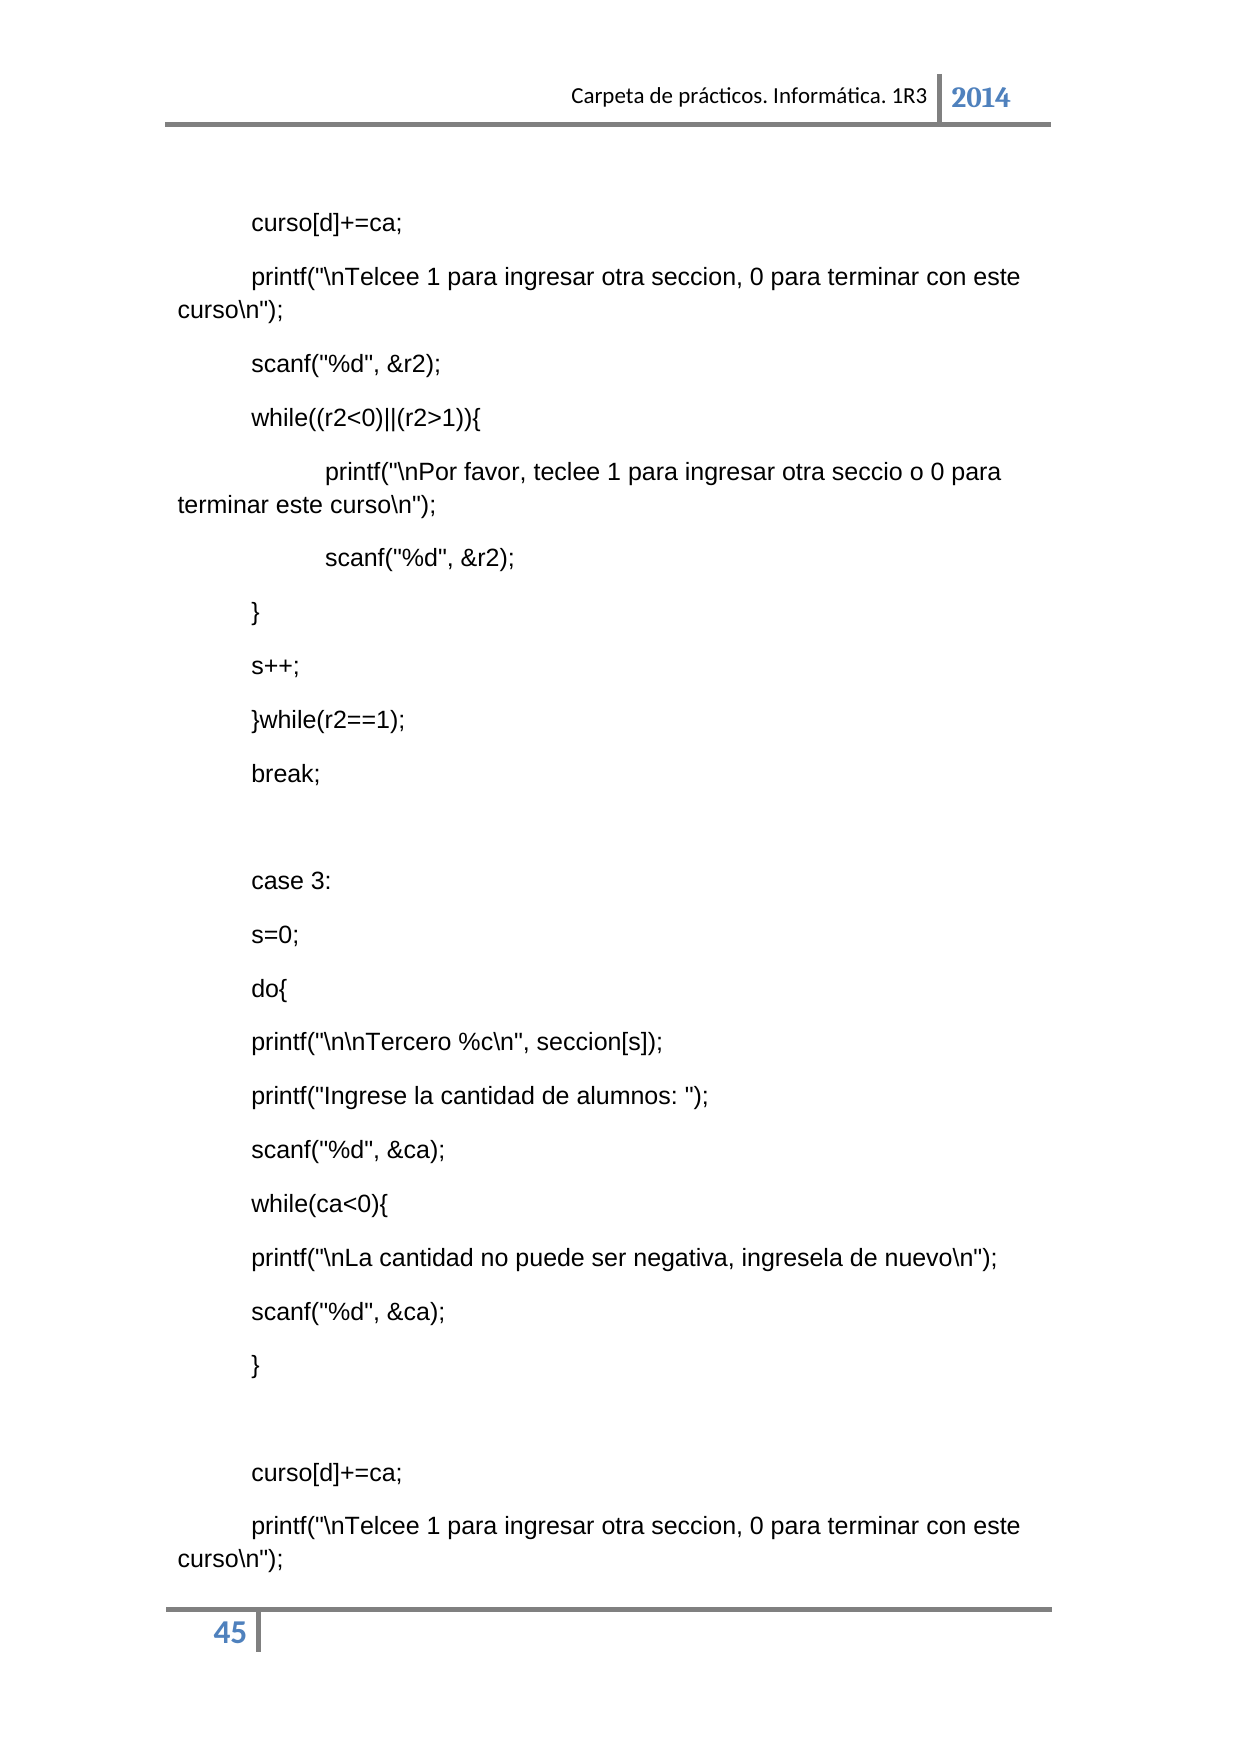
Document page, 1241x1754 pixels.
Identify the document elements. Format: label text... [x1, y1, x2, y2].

text printf("Ingrese la cantidad de alumnos: "); [177, 1081, 1063, 1110]
text printf("\nLa cantidad no puede ser negativa, ingresela de nuevo\n"); [177, 1243, 1063, 1272]
text printf("\n\nTercero %c\n", seccion[s]); [177, 1027, 1063, 1056]
text s++; [177, 651, 1063, 680]
text scanf("%d", &ca); [177, 1135, 1063, 1164]
text }while(r2==1); [177, 705, 1063, 734]
text printf("\nTelcee 1 para ingresar otra seccion, 0 para terminar con este curso\n"); [177, 262, 1063, 324]
text while(ca<0){ [177, 1189, 1063, 1218]
text scanf("%d", &ca); [177, 1297, 1063, 1325]
text scanf("%d", &r2); [177, 349, 1063, 378]
text curso[d]+=ca; [177, 1457, 1063, 1486]
text printf("\nTelcee 1 para ingresar otra seccion, 0 para terminar con este curso\n"); [177, 1511, 1063, 1573]
text printf("\nPor favor, teclee 1 para ingresar otra seccio o 0 para terminar este curso\n"); [177, 457, 1063, 518]
text case 3: [177, 866, 1063, 894]
text } [177, 1351, 1063, 1379]
text s=0; [177, 920, 1063, 948]
text break; [177, 759, 1063, 788]
text } [177, 597, 1063, 626]
text do{ [177, 973, 1063, 1002]
text while((r2<0)||(r2>1)){ [177, 403, 1063, 431]
text scanf("%d", &r2); [177, 543, 1063, 572]
text curso[d]+=ca; [177, 208, 1063, 237]
